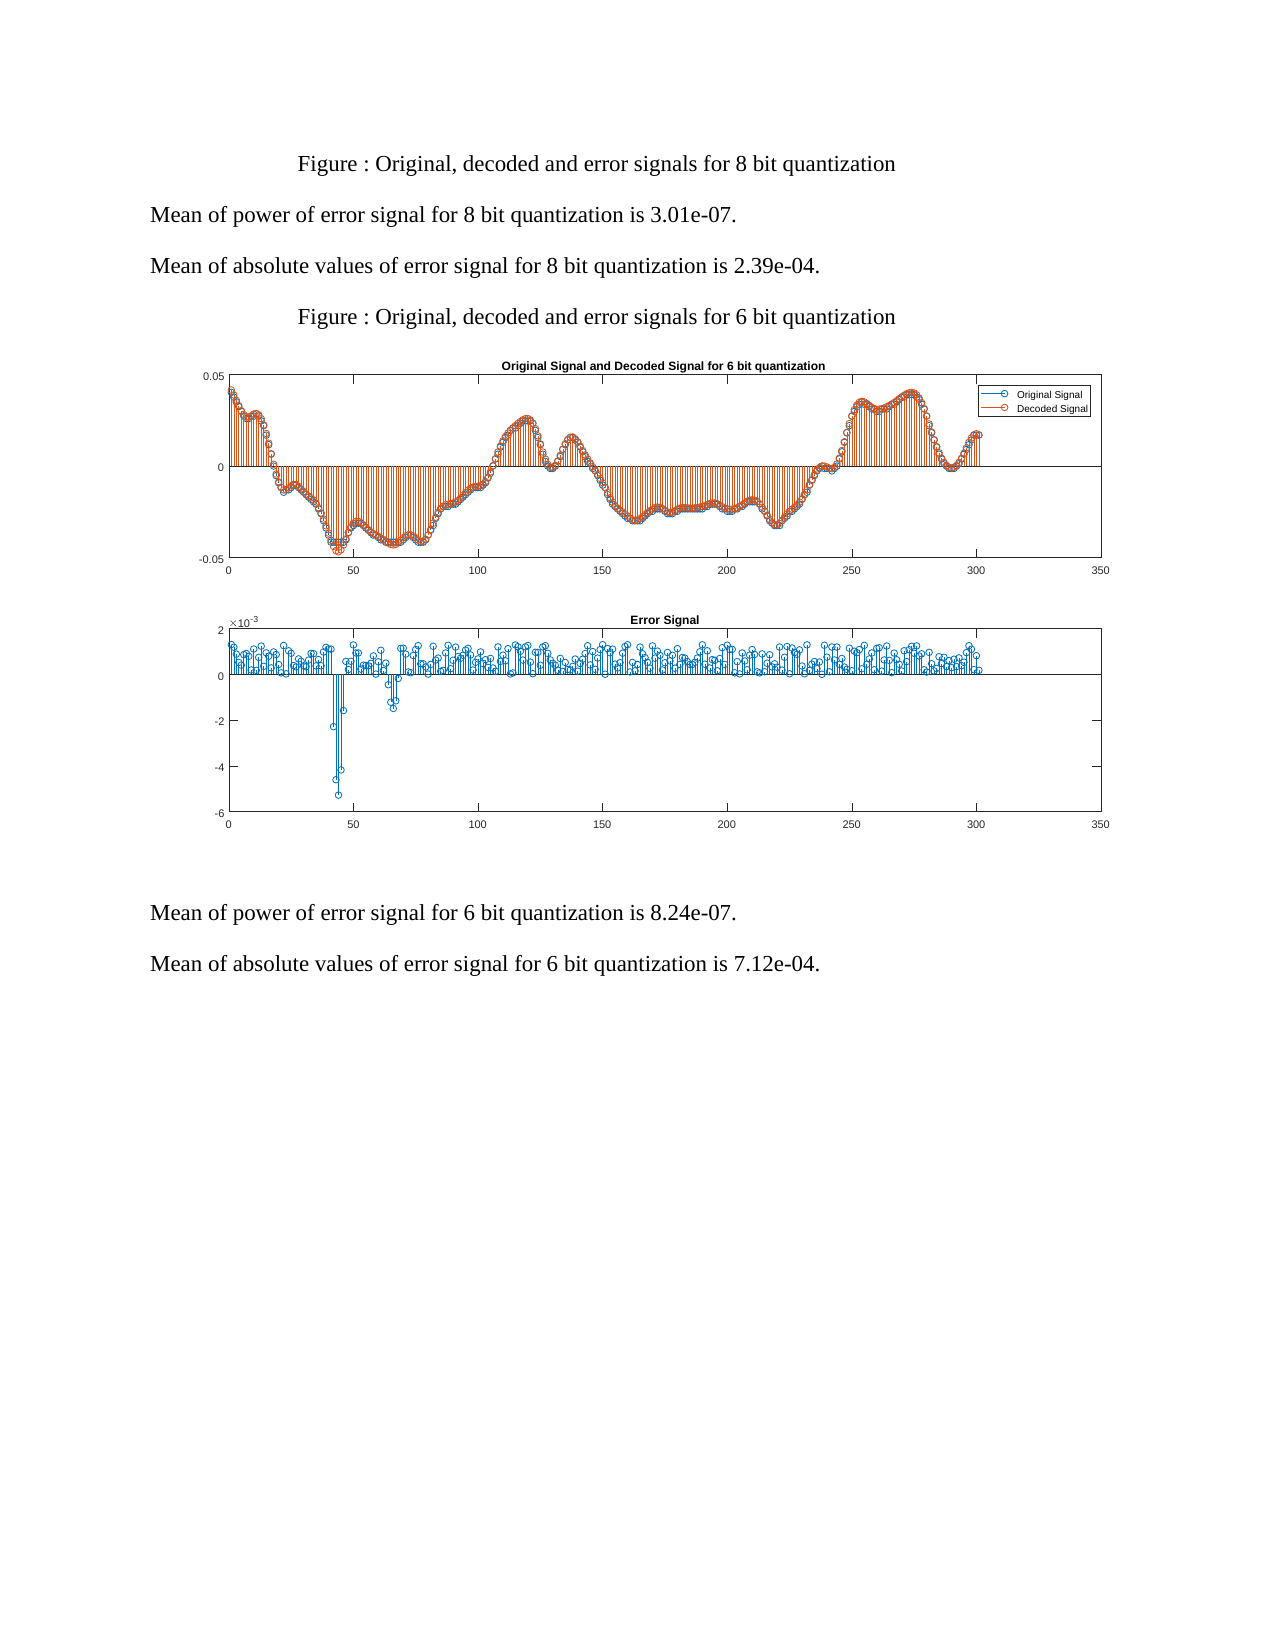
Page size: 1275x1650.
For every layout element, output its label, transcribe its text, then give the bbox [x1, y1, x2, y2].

text Figure : Original, decoded and error signals for 8 bit quantization [224, 150, 1125, 176]
text Mean of power of error signal for 8 bit quantization is 3.01e-07. [150, 201, 1125, 227]
text Mean of power of error signal for 6 bit quantization is 8.24e-07. [150, 354, 1125, 925]
text Mean of absolute values of error signal for 8 bit quantization is 2.39e-04. [150, 252, 1125, 278]
text Figure : Original, decoded and error signals for 6 bit quantization [224, 303, 1125, 329]
text Mean of absolute values of error signal for 6 bit quantization is 7.12e-04. [150, 950, 1125, 976]
